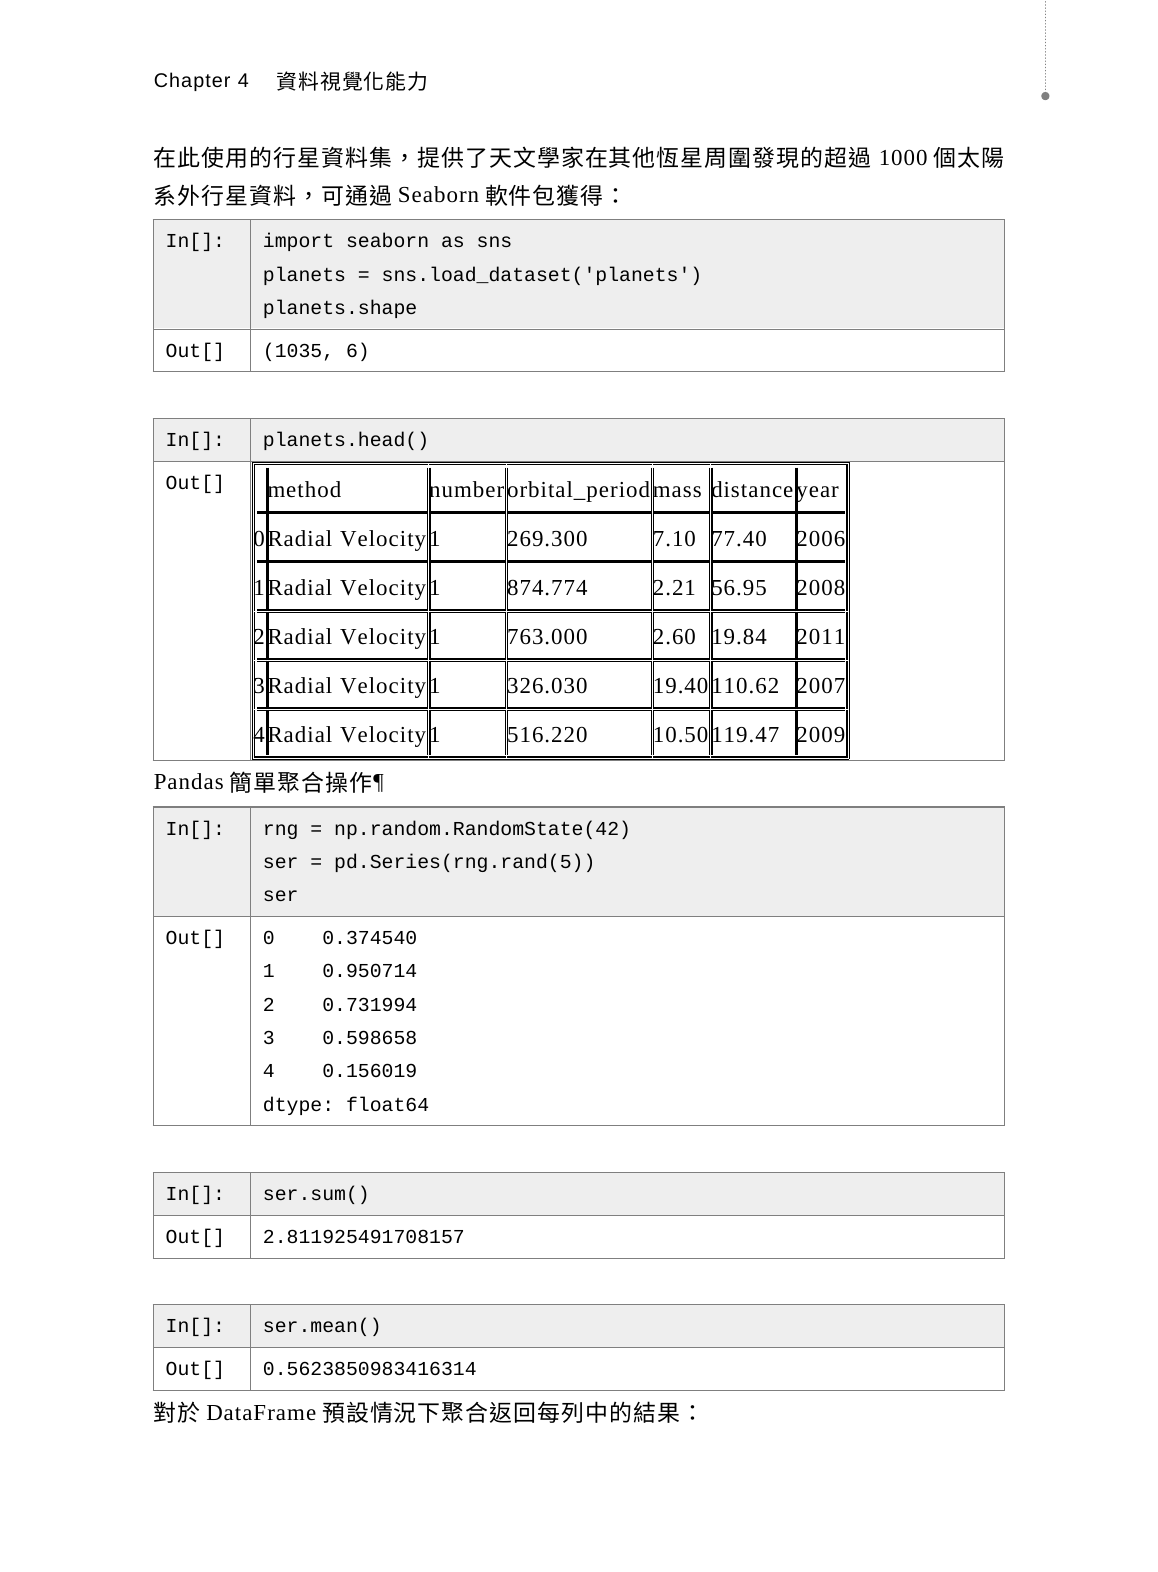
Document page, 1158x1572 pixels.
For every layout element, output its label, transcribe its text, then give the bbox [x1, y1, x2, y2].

table_cell 0.5623850983416314 [251, 1348, 1004, 1390]
table_cell (1035, 6) [251, 330, 1004, 371]
text 在此使用的行星資料集，提供了天文學家在其他恆星周圍發現的超過1000個太陽系外行星資料，可通過Seaborn軟件包獲得： [153, 136, 1004, 211]
table_cell [253, 463, 849, 759]
table_cell 2.811925491708157 [251, 1216, 1004, 1257]
table_header ser.mean() [251, 1305, 1004, 1347]
table_header ser.sum() [251, 1173, 1004, 1215]
table_header planets.head() [251, 419, 1004, 461]
table_header In[]: [154, 1173, 250, 1215]
table_cell Out[] [154, 330, 250, 371]
table_header In[]: [154, 1305, 250, 1347]
table_cell 0 0.374540 1 0.950714 2 0.731994 3 0.598658 4 0.156019 dtype: float64 [251, 917, 1004, 1125]
text 對於DataFrame預設情況下聚合返回每列中的結果： [153, 1391, 1004, 1428]
table_header In[]: [154, 419, 250, 461]
table_cell Out[] [154, 1216, 250, 1257]
table_cell [850, 462, 1004, 759]
table_header import seaborn as sns planets = sns.load_dataset('planets') planets.shape [251, 220, 1004, 328]
table_cell Out[] [154, 917, 250, 1125]
table_cell Out[] [154, 462, 250, 759]
table_header In[]: [154, 220, 250, 328]
table_cell Out[] [154, 1348, 250, 1390]
table_header rng = np.random.RandomState(42) ser = pd.Series(rng.rand(5)) ser [251, 808, 1004, 916]
text Pandas簡單聚合操作¶ [153, 761, 1004, 798]
table_header In[]: [154, 808, 250, 916]
